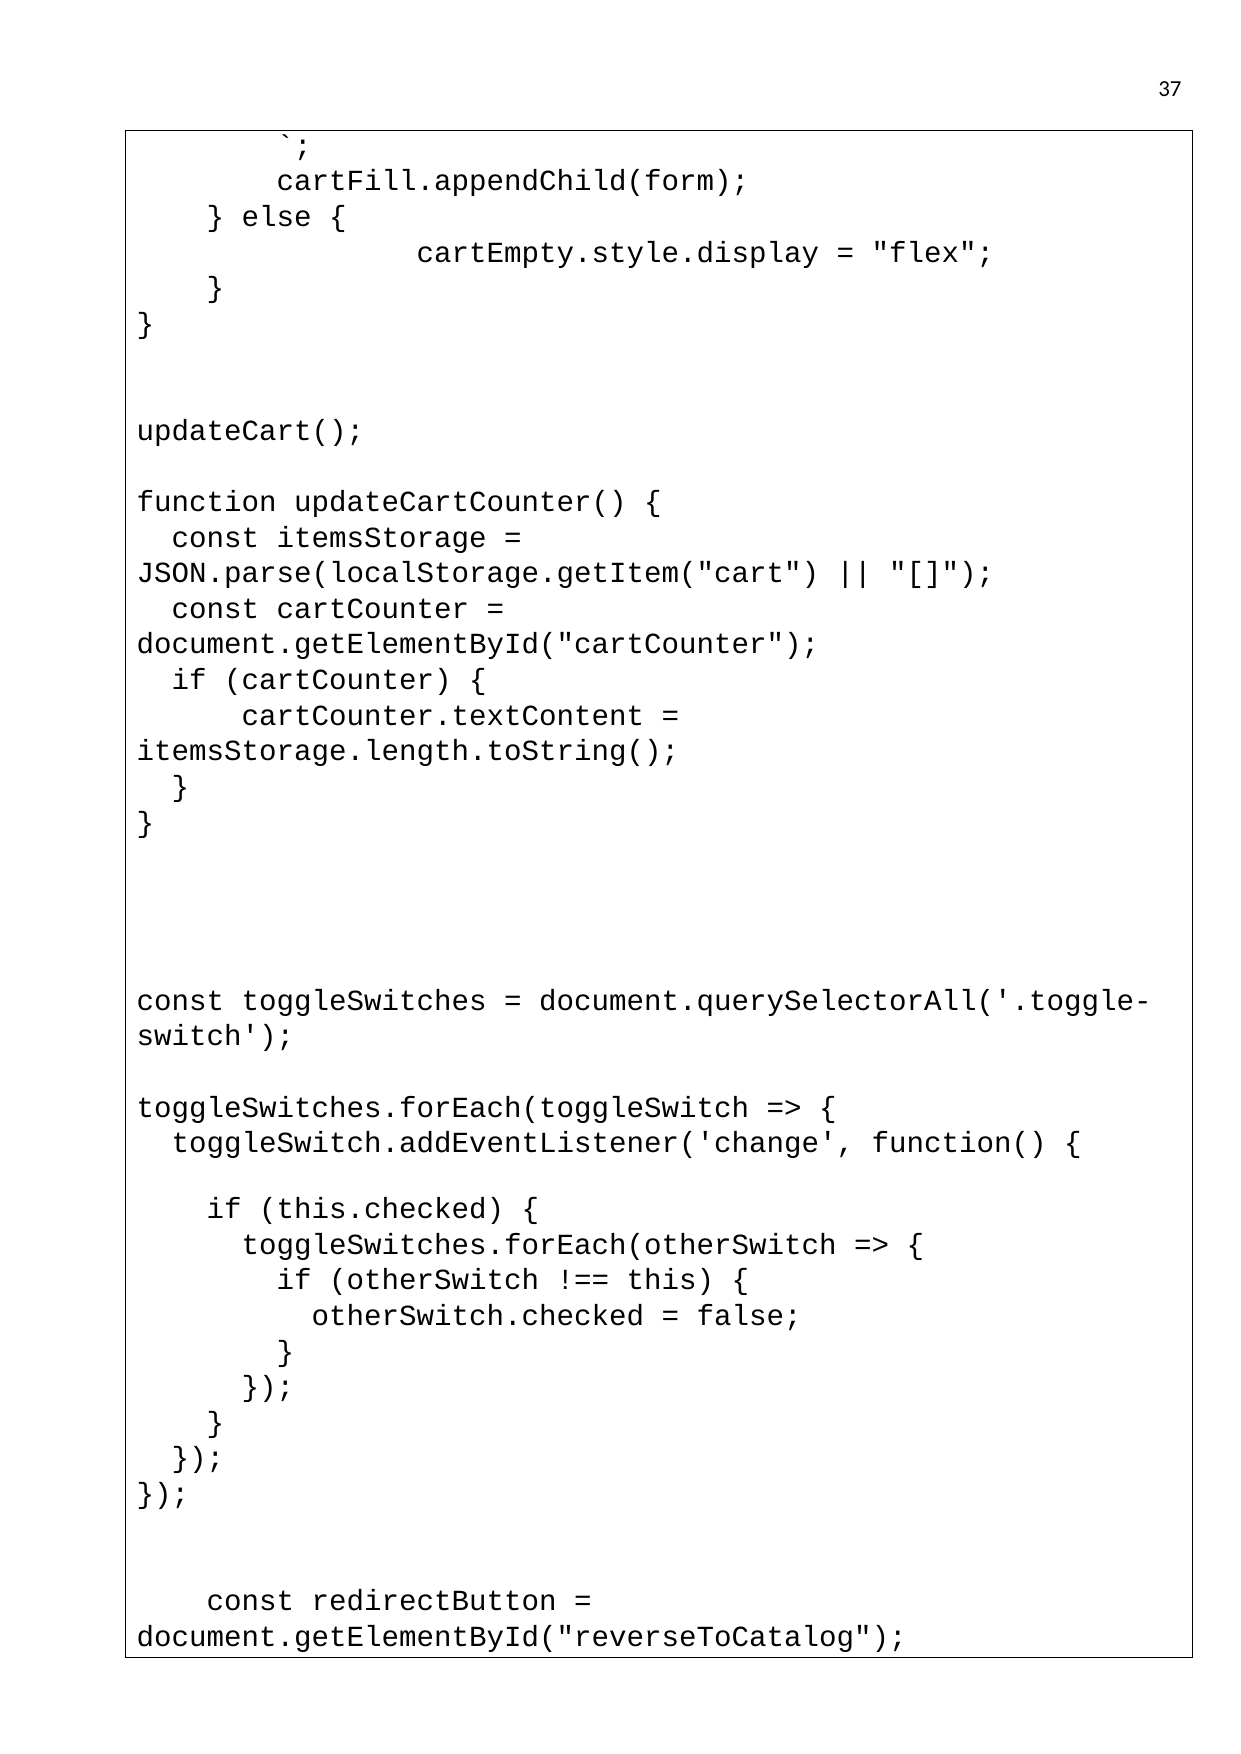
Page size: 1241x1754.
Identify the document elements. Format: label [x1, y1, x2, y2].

table_header [126, 131, 1192, 1657]
